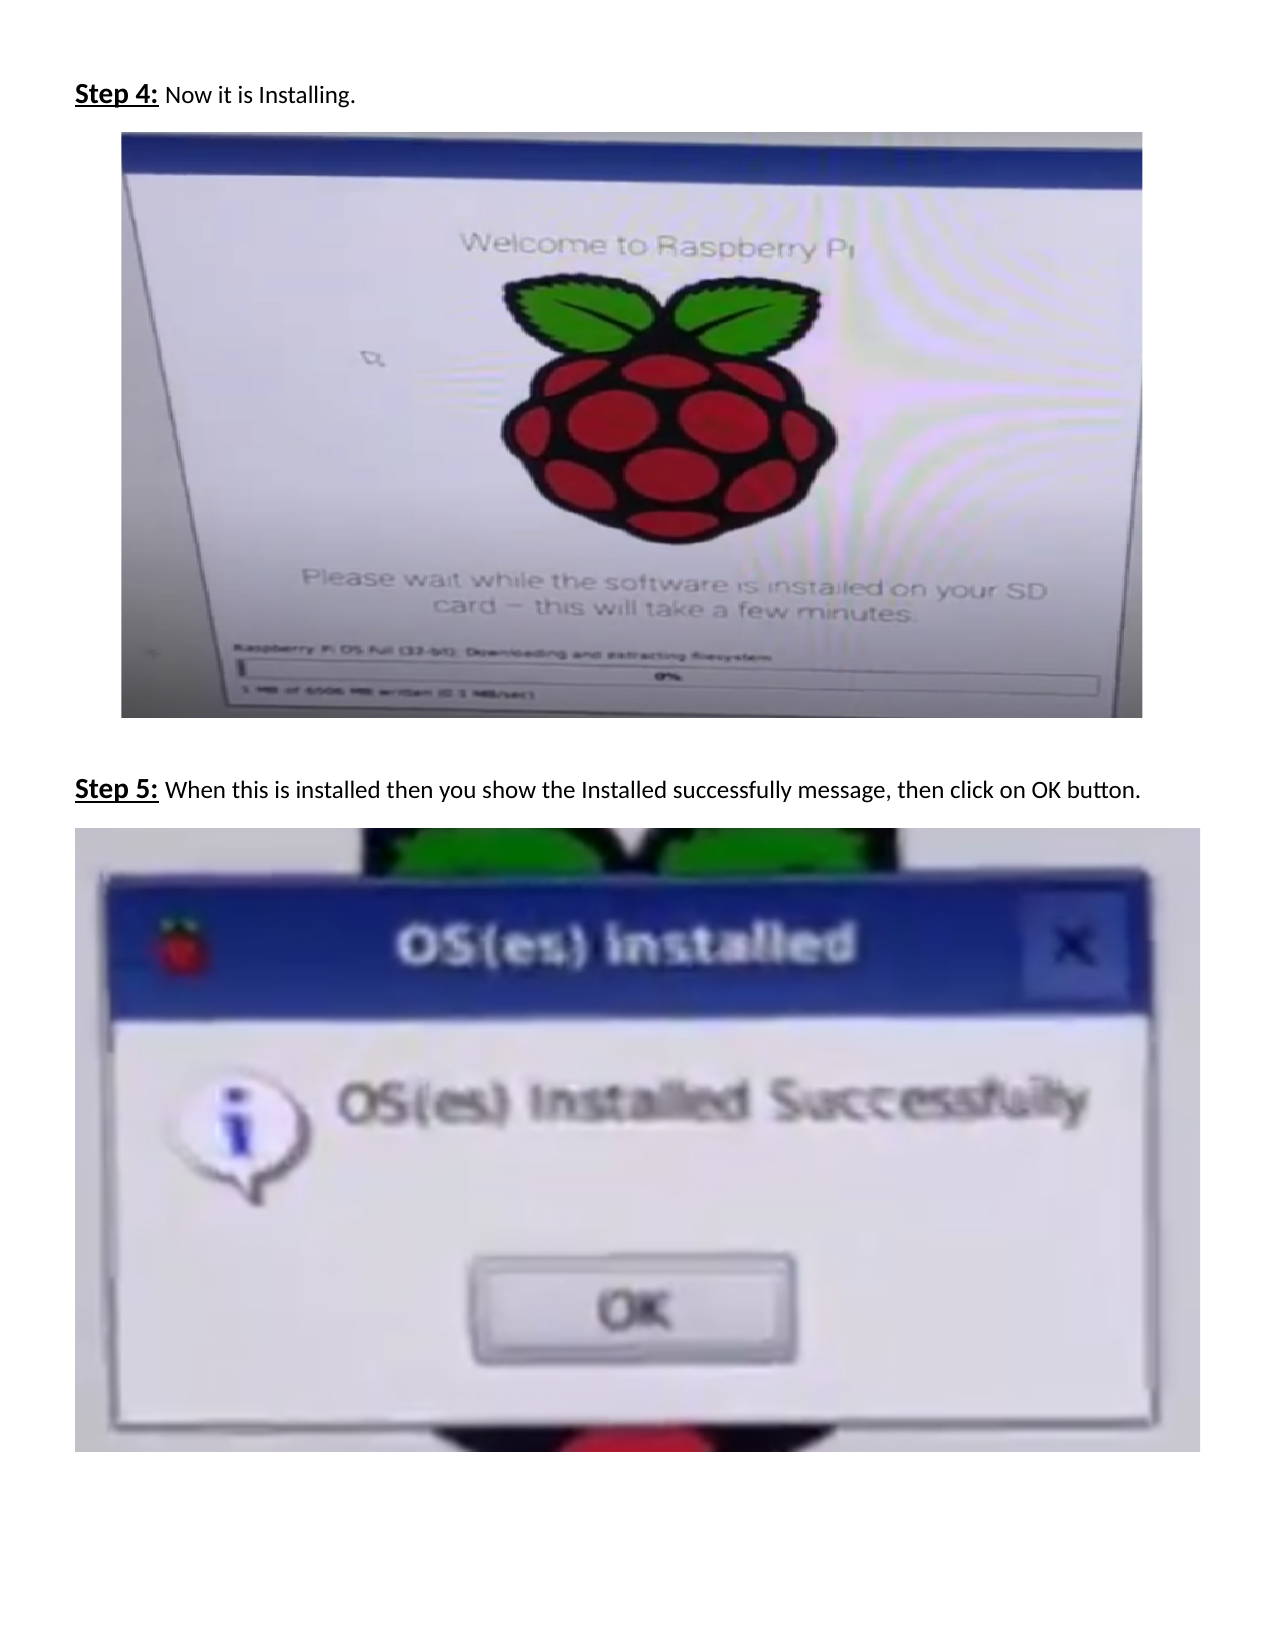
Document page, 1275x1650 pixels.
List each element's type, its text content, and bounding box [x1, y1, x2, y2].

picture [121, 132, 1143, 718]
text Step 4: Now it is Installing. [75, 75, 1200, 111]
picture [75, 828, 1200, 1452]
text Step 5: When this is installed then you show the Installed successfully message, then click on OK button. [75, 770, 1200, 806]
